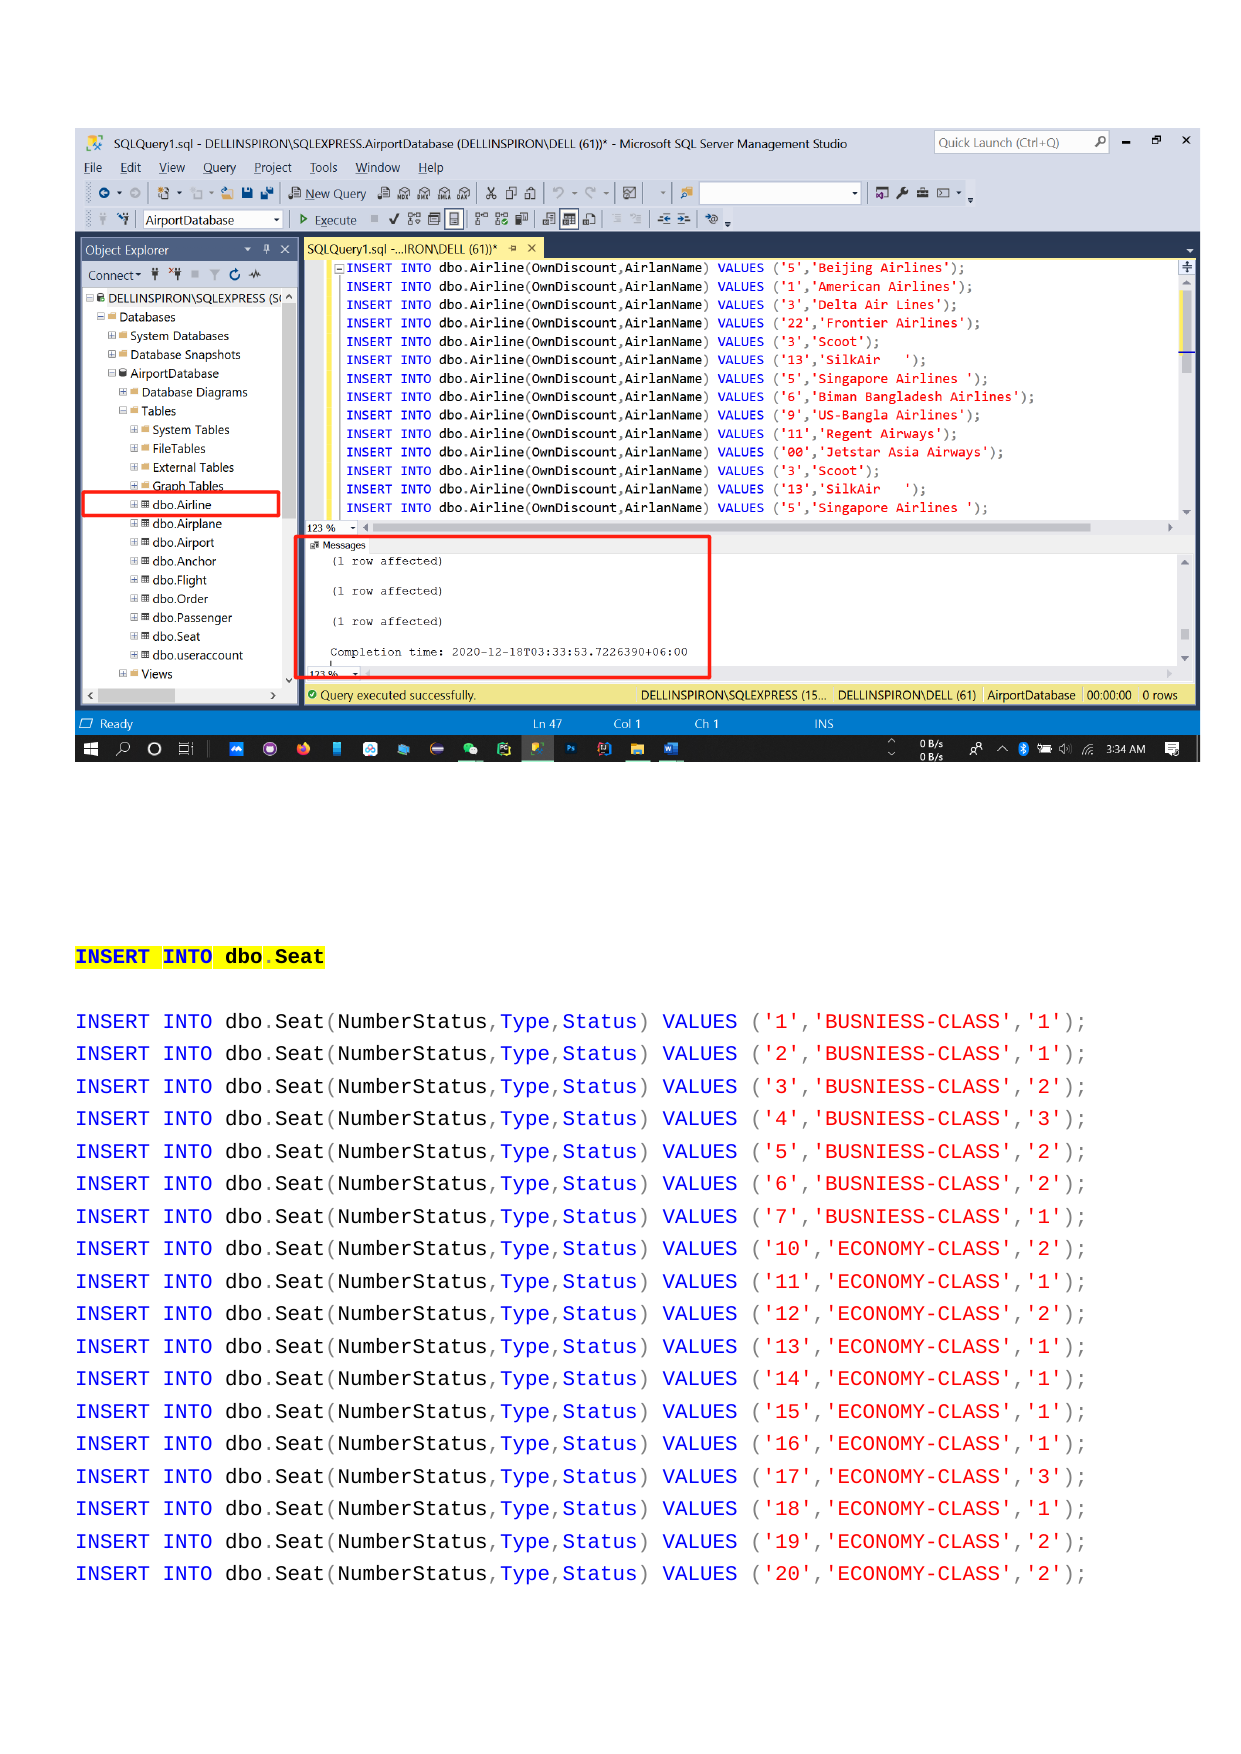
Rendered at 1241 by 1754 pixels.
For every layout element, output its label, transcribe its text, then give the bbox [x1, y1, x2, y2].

text INSERT INTO dbo.Seat(NumberStatus,Type,Status) VALUES ('7','BUSNIESS-CLASS','1'); [75, 1201, 1165, 1234]
text INSERT INTO dbo.Seat(NumberStatus,Type,Status) VALUES ('4','BUSNIESS-CLASS','3'); [75, 1104, 1165, 1136]
text INSERT INTO dbo.Seat(NumberStatus,Type,Status) VALUES ('18','ECONOMY-CLASS','1'); [75, 1494, 1165, 1526]
text INSERT INTO dbo.Seat(NumberStatus,Type,Status) VALUES ('17','ECONOMY-CLASS','3'); [75, 1461, 1165, 1494]
text INSERT INTO dbo.Seat(NumberStatus,Type,Status) VALUES ('2','BUSNIESS-CLASS','1'); [75, 1039, 1165, 1071]
text INSERT INTO dbo.Seat(NumberStatus,Type,Status) VALUES ('16','ECONOMY-CLASS','1'); [75, 1429, 1165, 1461]
text INSERT INTO dbo.Seat(NumberStatus,Type,Status) VALUES ('15','ECONOMY-CLASS','1'); [75, 1396, 1165, 1429]
text INSERT INTO dbo.Seat(NumberStatus,Type,Status) VALUES ('20','ECONOMY-CLASS','2'); [75, 1559, 1165, 1591]
text INSERT INTO dbo.Seat(NumberStatus,Type,Status) VALUES ('3','BUSNIESS-CLASS','2'); [75, 1071, 1165, 1104]
text INSERT INTO dbo.Seat(NumberStatus,Type,Status) VALUES ('13','ECONOMY-CLASS','1'); [75, 1331, 1165, 1364]
text INSERT INTO dbo.Seat(NumberStatus,Type,Status) VALUES ('12','ECONOMY-CLASS','2'); [75, 1299, 1165, 1331]
text INSERT INTO dbo.Seat [75, 941, 1165, 974]
text INSERT INTO dbo.Seat(NumberStatus,Type,Status) VALUES ('14','ECONOMY-CLASS','1'); [75, 1364, 1165, 1396]
text INSERT INTO dbo.Seat(NumberStatus,Type,Status) VALUES ('6','BUSNIESS-CLASS','2'); [75, 1169, 1165, 1201]
text INSERT INTO dbo.Seat(NumberStatus,Type,Status) VALUES ('11','ECONOMY-CLASS','1'); [75, 1266, 1165, 1299]
text INSERT INTO dbo.Seat(NumberStatus,Type,Status) VALUES ('1','BUSNIESS-CLASS','1'); [75, 1006, 1165, 1039]
text INSERT INTO dbo.Seat(NumberStatus,Type,Status) VALUES ('19','ECONOMY-CLASS','2'); [75, 1526, 1165, 1559]
picture [75, 128, 1200, 762]
text INSERT INTO dbo.Seat(NumberStatus,Type,Status) VALUES ('10','ECONOMY-CLASS','2'); [75, 1234, 1165, 1266]
text INSERT INTO dbo.Seat(NumberStatus,Type,Status) VALUES ('5','BUSNIESS-CLASS','2'); [75, 1136, 1165, 1169]
